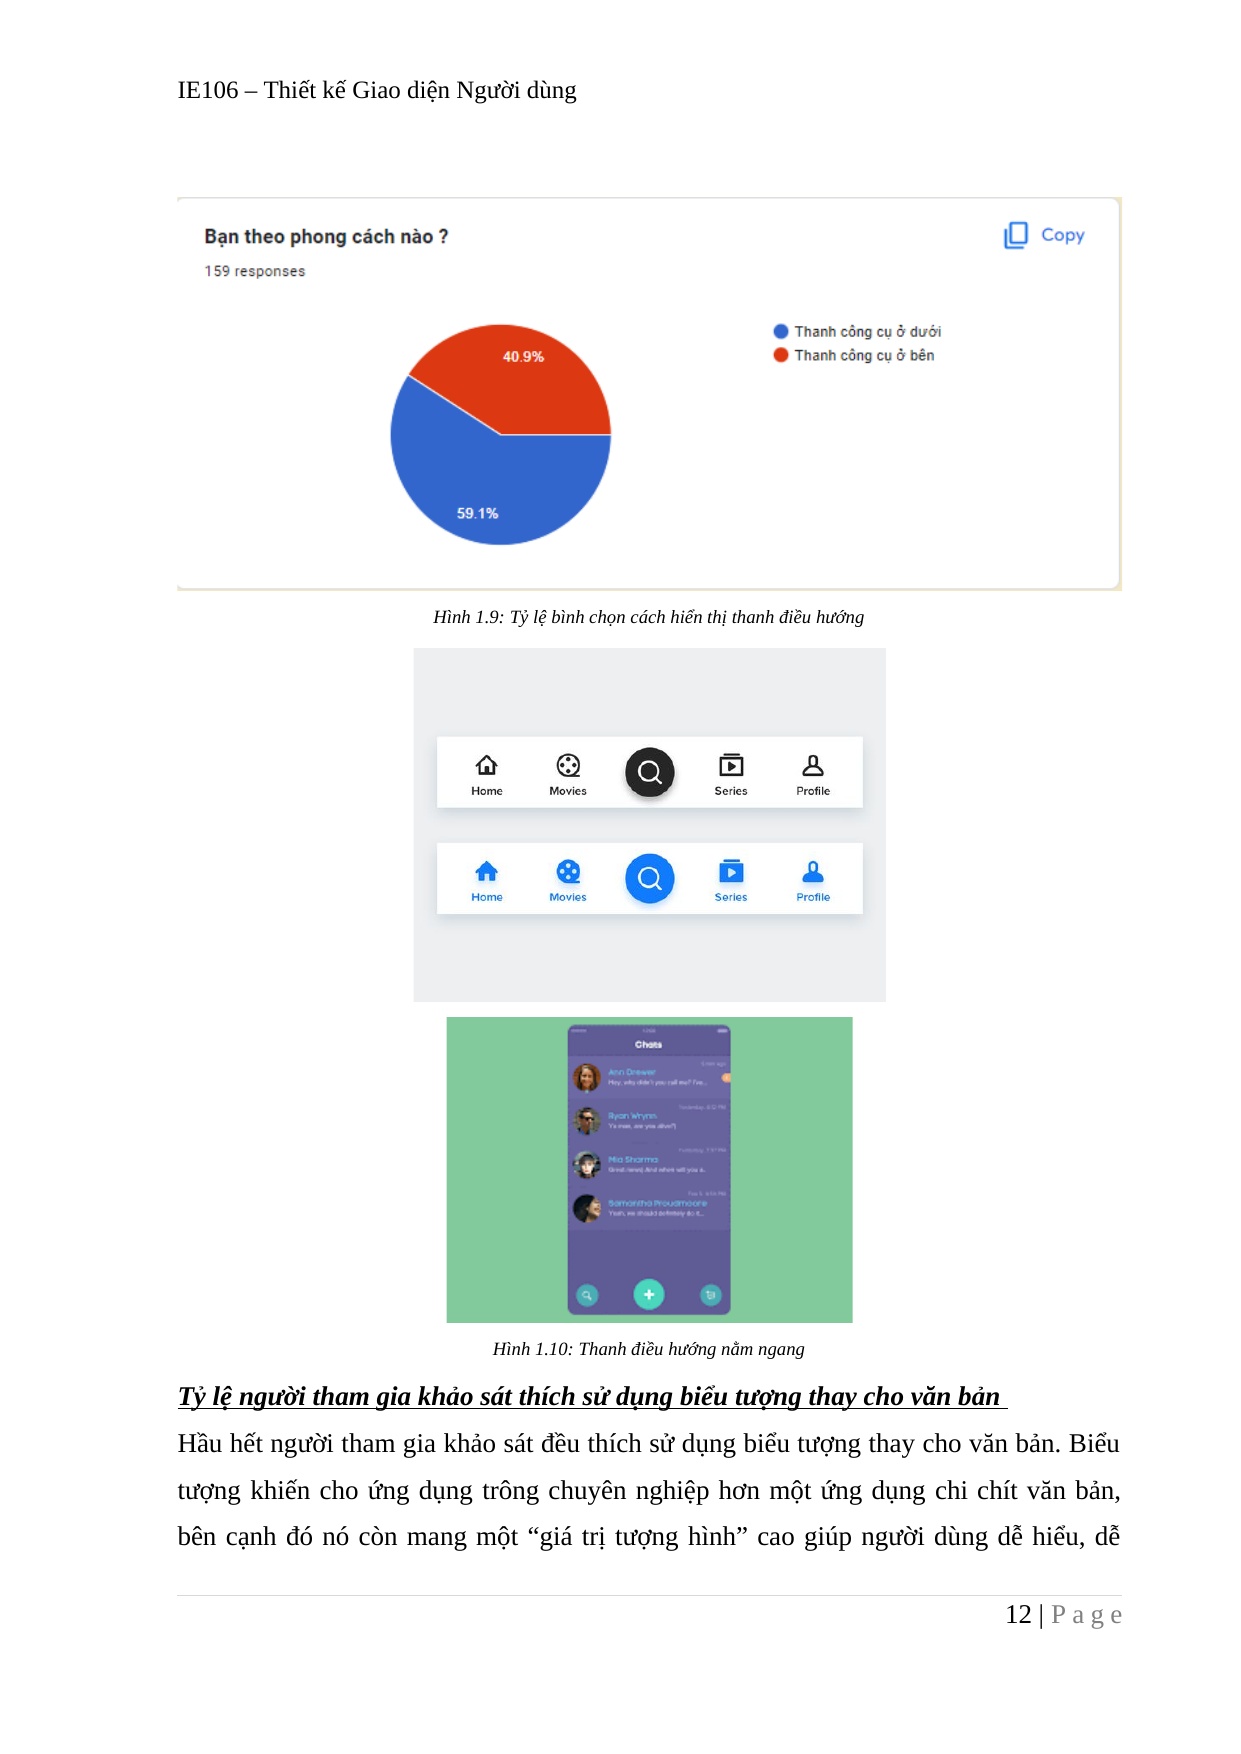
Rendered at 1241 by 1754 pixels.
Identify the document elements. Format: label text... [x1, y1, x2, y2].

text Tỷ lệ người tham gia khảo sát thích sử dụng biểu tượng thay cho văn bản [177, 1381, 1122, 1412]
picture [177, 197, 1123, 591]
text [177, 1427, 1122, 1552]
picture [413, 648, 886, 1002]
picture [446, 1017, 853, 1323]
